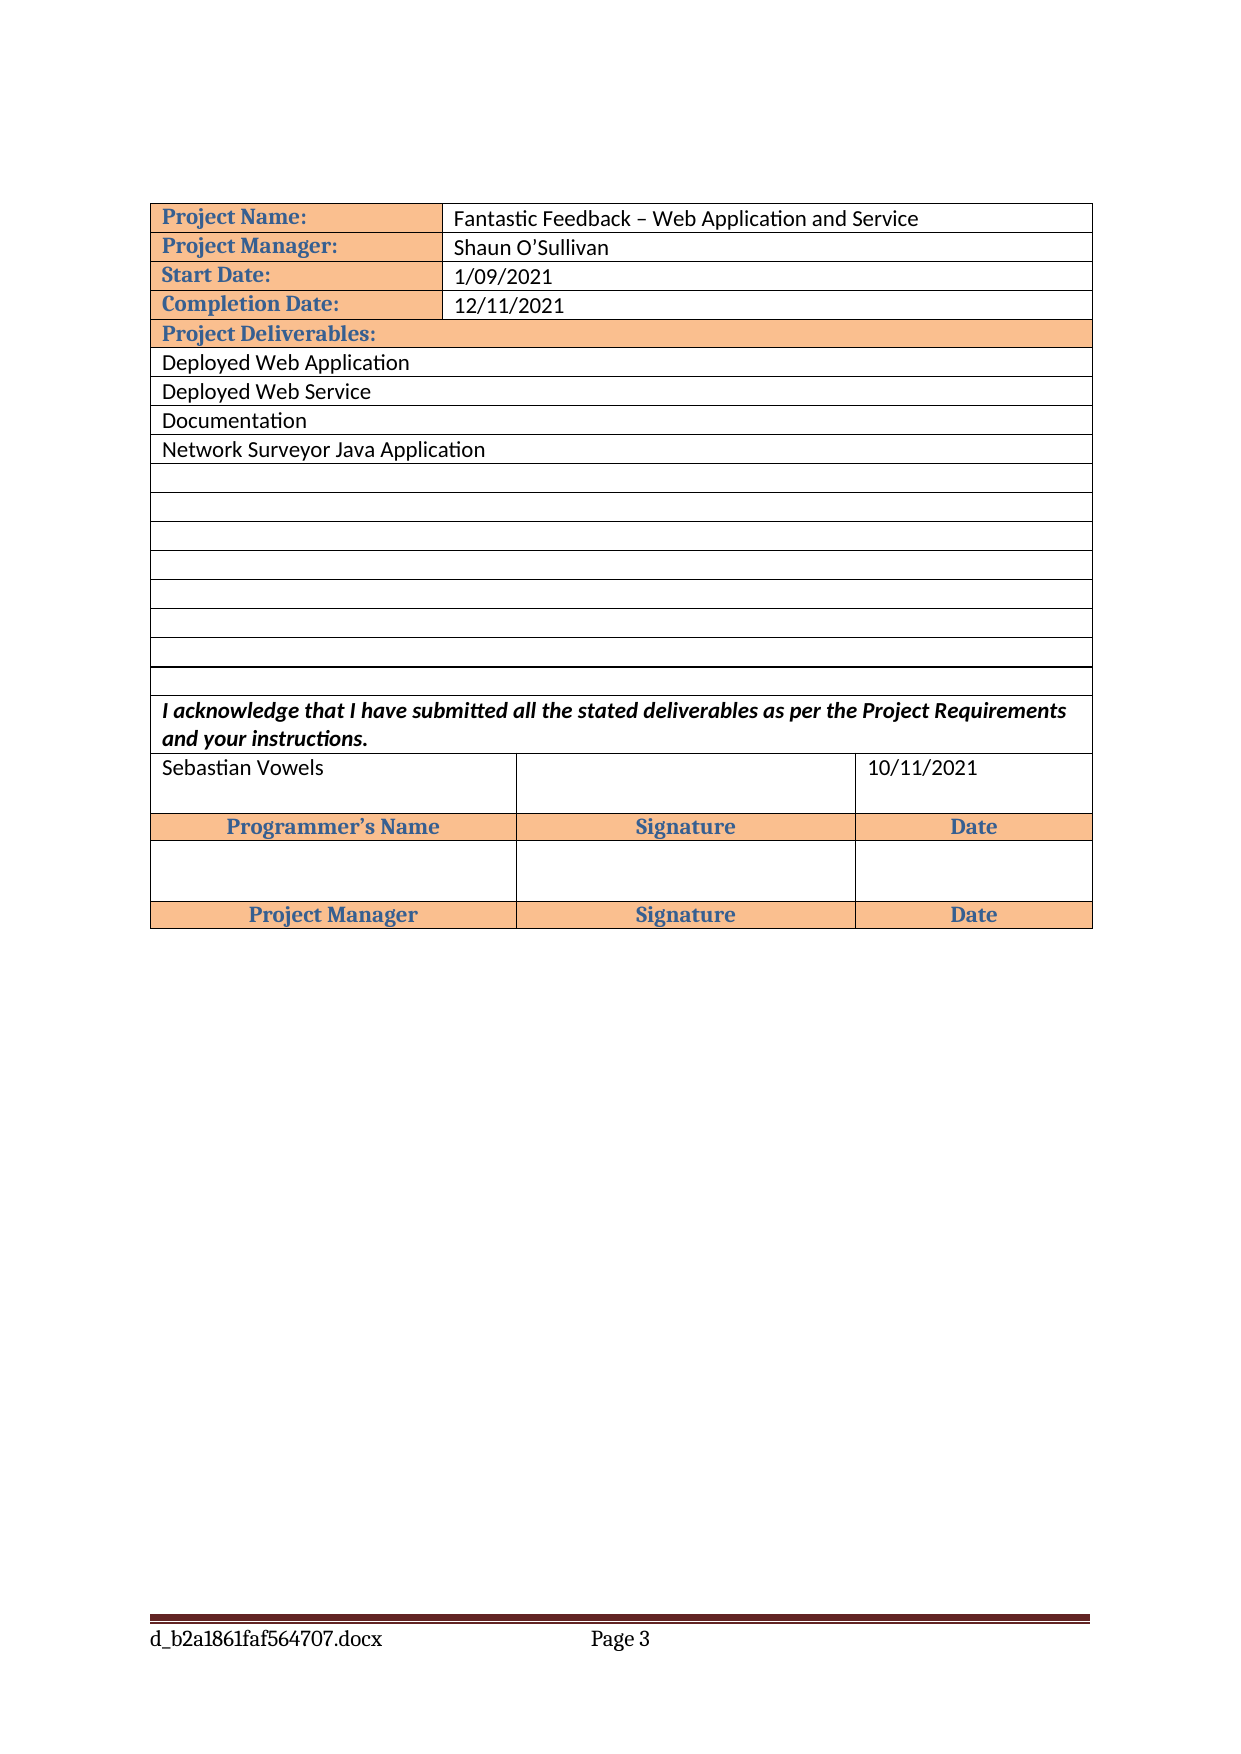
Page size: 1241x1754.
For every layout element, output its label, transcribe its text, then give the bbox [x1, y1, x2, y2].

table_cell [856, 841, 1092, 901]
table_cell [151, 638, 1092, 666]
table_cell I acknowledge that I have submitted all the stated deliverables as per the Project Requirements and your instructions. [151, 696, 1092, 752]
table_cell [151, 522, 1092, 550]
table_cell Network Surveyor Java Application [151, 435, 1092, 463]
table_cell [151, 493, 1092, 521]
table_cell Date [856, 814, 1092, 840]
table_cell [151, 841, 516, 901]
table_cell Programmer’s Name [151, 814, 516, 840]
table_cell Sebastian Vowels [151, 754, 516, 813]
table_cell Project Manager [151, 902, 516, 928]
table_header Fantastic Feedback – Web Application and Service [443, 204, 1092, 232]
table_cell [151, 668, 1092, 695]
table_cell Documentation [151, 406, 1092, 434]
table_cell Signature [517, 814, 855, 840]
table_header Project Name: [151, 204, 442, 232]
table_cell [517, 754, 855, 813]
table_cell Shaun O’Sullivan [443, 233, 1092, 261]
table_cell Date [856, 902, 1092, 928]
table_cell 12/11/2021 [443, 291, 1092, 319]
table_cell Project Deliverables: [151, 320, 1092, 347]
table_cell Completion Date: [151, 291, 442, 319]
table_cell [151, 580, 1092, 608]
table_cell [151, 464, 1092, 492]
table_cell 10/11/2021 [856, 754, 1092, 813]
table_cell [151, 609, 1092, 637]
table_cell [151, 551, 1092, 579]
table_cell Deployed Web Application [151, 348, 1092, 376]
table_cell Deployed Web Service [151, 377, 1092, 405]
table_cell Start Date: [151, 262, 442, 290]
table_cell 1/09/2021 [443, 262, 1092, 290]
table_cell Signature [517, 902, 855, 928]
table_cell [517, 841, 855, 901]
table_cell Project Manager: [151, 233, 442, 261]
